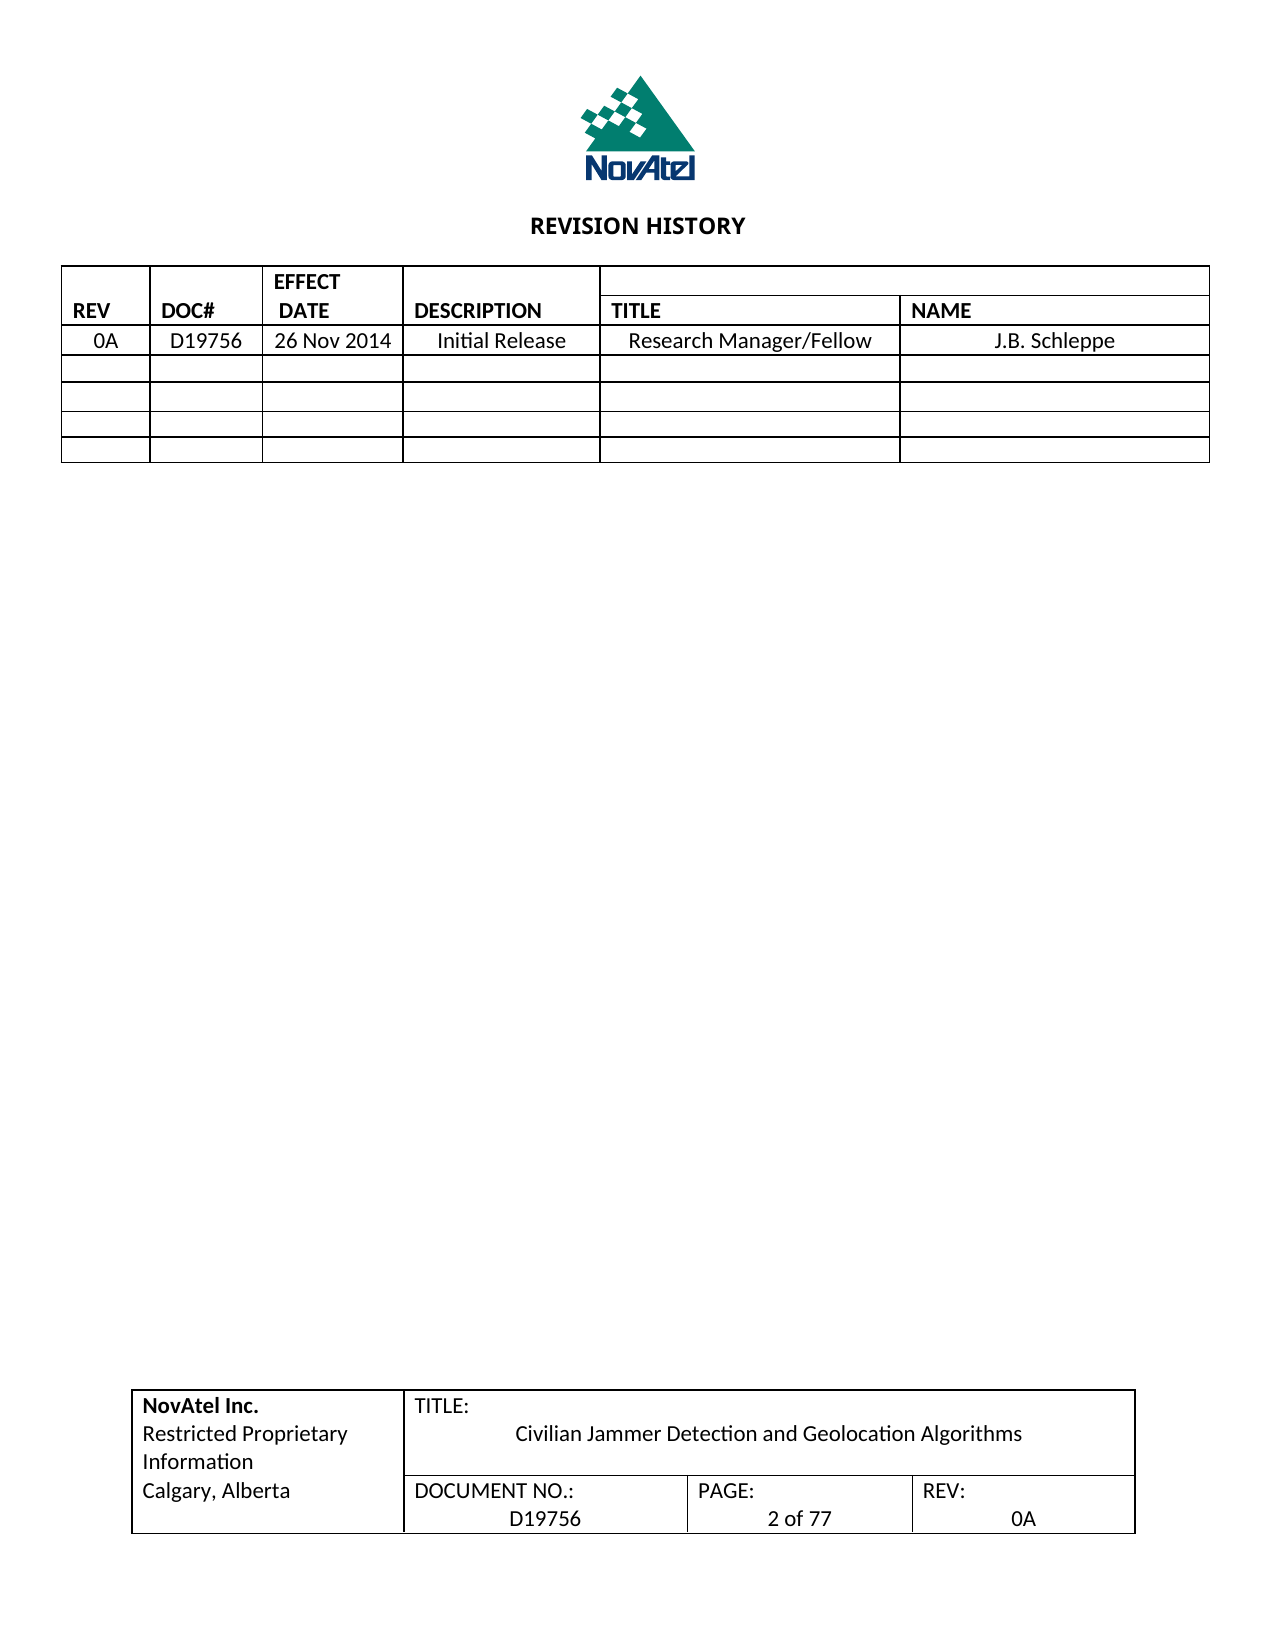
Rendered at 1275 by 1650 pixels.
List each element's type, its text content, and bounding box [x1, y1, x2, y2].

table_cell 26 Nov 2014 [263, 326, 402, 354]
table_cell Initial Release [404, 326, 599, 354]
table_header [601, 267, 1209, 295]
table_cell [601, 383, 899, 411]
table_cell [601, 438, 899, 462]
table_cell REV [62, 295, 149, 324]
table_cell [263, 412, 402, 436]
table_cell [62, 356, 149, 381]
table_cell D19756 [151, 326, 262, 354]
table_cell [404, 383, 599, 411]
list REVISION HISTORY [150, 210, 1125, 241]
table_cell [151, 412, 262, 436]
table_cell [404, 438, 599, 462]
table_cell [404, 412, 599, 436]
table_cell [601, 356, 899, 381]
table_header [404, 267, 599, 295]
table_cell [901, 412, 1209, 436]
table_cell [62, 438, 149, 462]
table_cell [263, 356, 402, 381]
table_cell [62, 383, 149, 411]
table_cell [151, 356, 262, 381]
table_cell [263, 438, 402, 462]
table_cell DESCRIPTION [404, 295, 599, 324]
table_cell [263, 383, 402, 411]
table_cell [62, 412, 149, 436]
table_header [151, 267, 262, 295]
table_cell NAME [901, 296, 1209, 324]
table_cell Research Manager/Fellow [601, 326, 899, 354]
table_cell [404, 356, 599, 381]
table_cell [901, 438, 1209, 462]
table_header EFFECT [263, 267, 402, 295]
table_cell [151, 383, 262, 411]
table_cell 0A [62, 326, 149, 354]
table_cell [151, 438, 262, 462]
table_header [62, 267, 149, 295]
table_cell DATE [263, 295, 402, 324]
table_cell J.B. Schleppe [901, 326, 1209, 354]
table_cell TITLE [601, 296, 899, 324]
table_cell [601, 412, 899, 436]
table_cell [901, 356, 1209, 381]
table_cell [901, 383, 1209, 411]
table_cell DOC# [151, 295, 262, 324]
